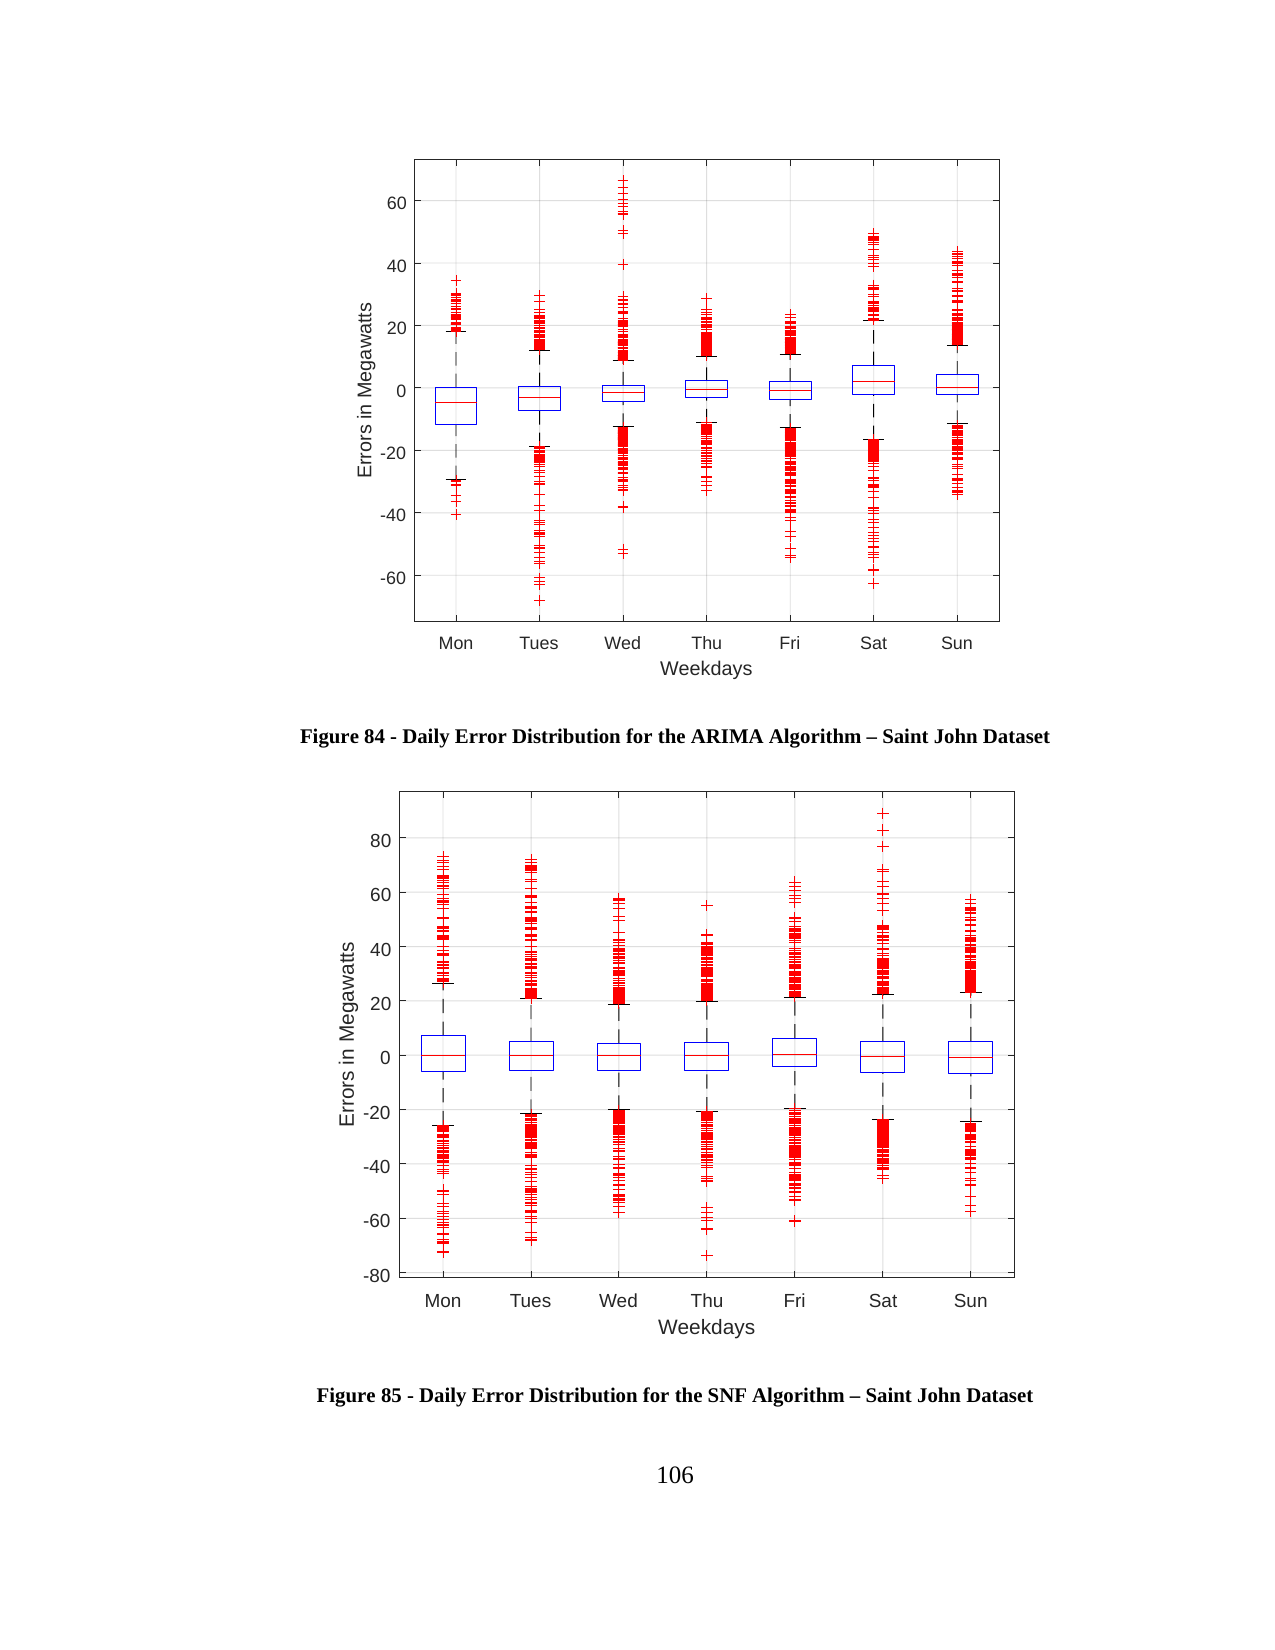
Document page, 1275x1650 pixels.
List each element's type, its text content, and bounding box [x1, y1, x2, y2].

text Figure 85 - Daily Error Distribution for the SNF Algorithm – Saint John Dataset [225, 1383, 1125, 1407]
text Figure 84 - Daily Error Distribution for the ARIMA Algorithm – Saint John Dataset [225, 723, 1125, 748]
